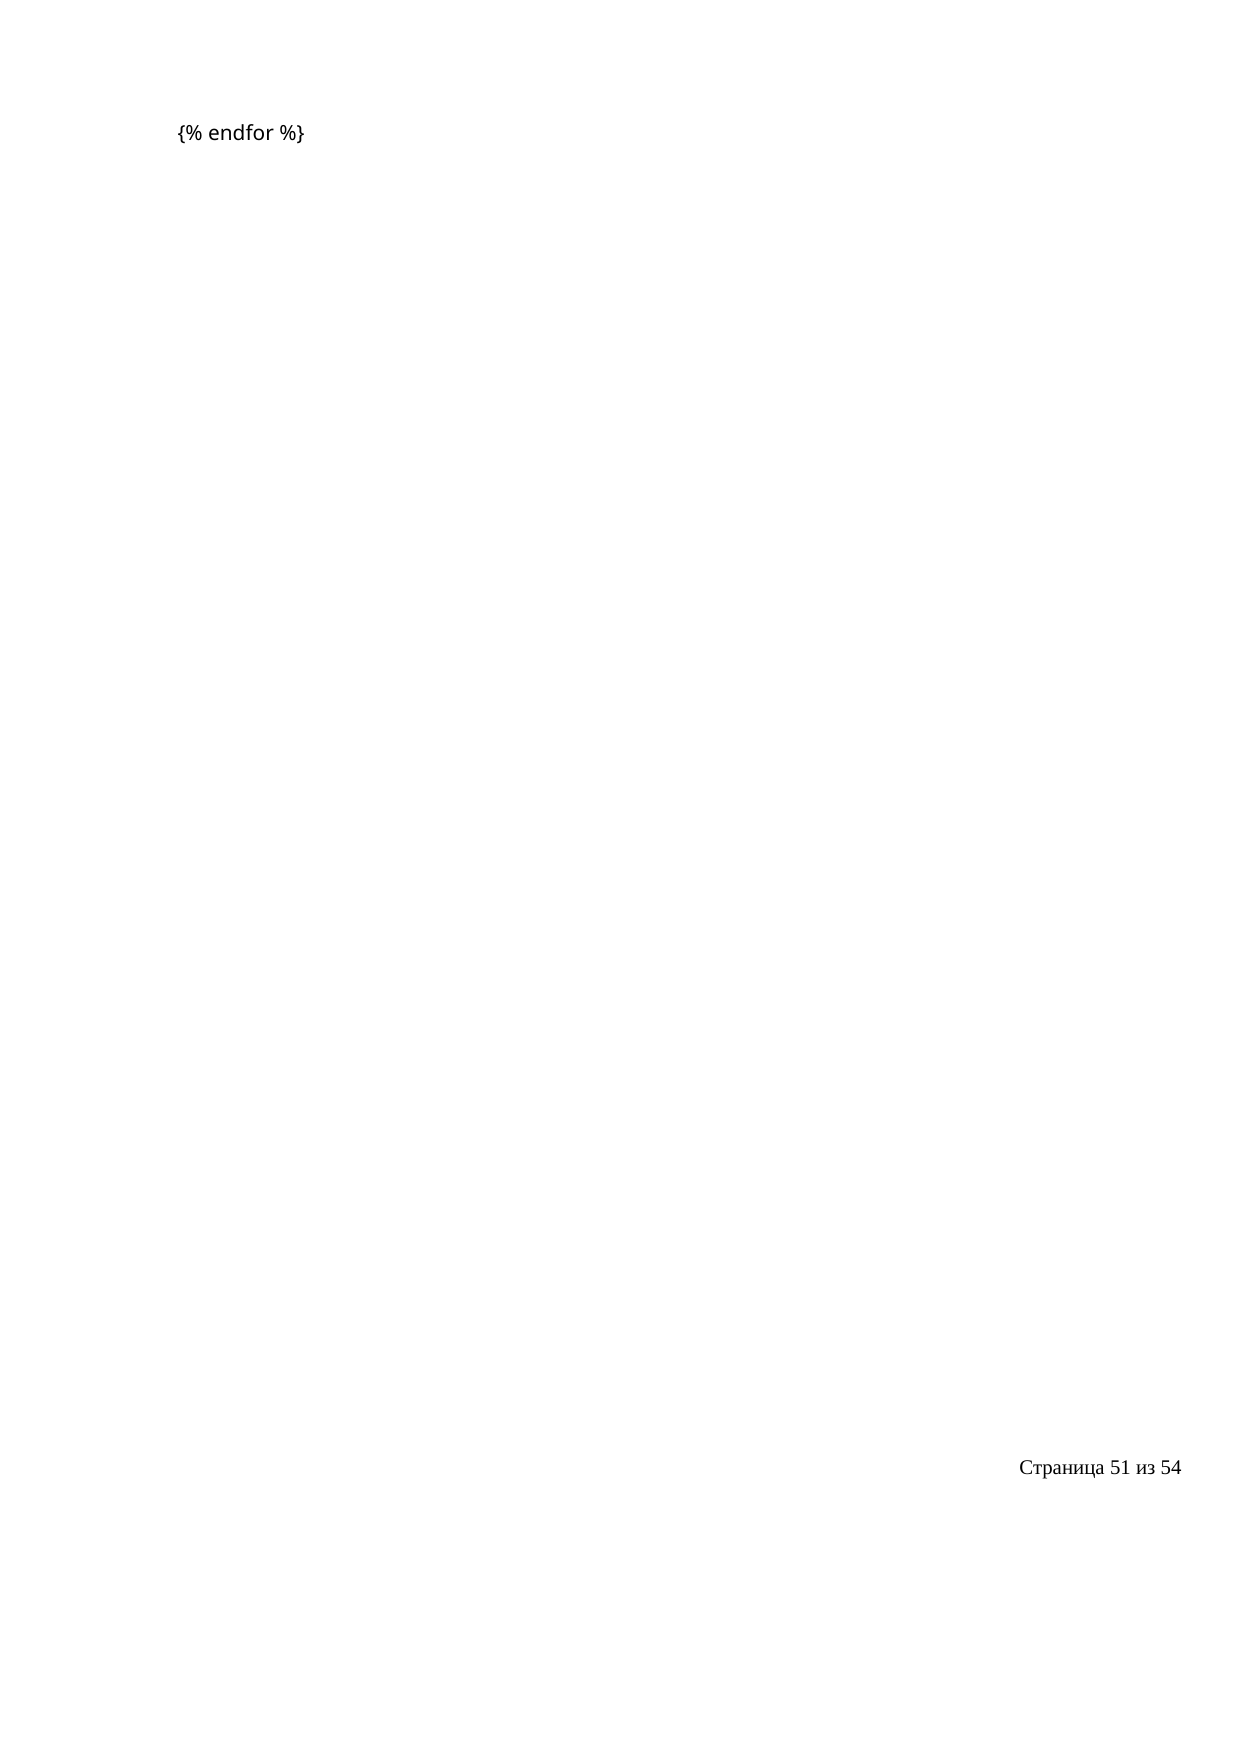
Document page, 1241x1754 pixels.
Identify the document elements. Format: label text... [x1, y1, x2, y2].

text {% endfor %} [177, 118, 1152, 147]
